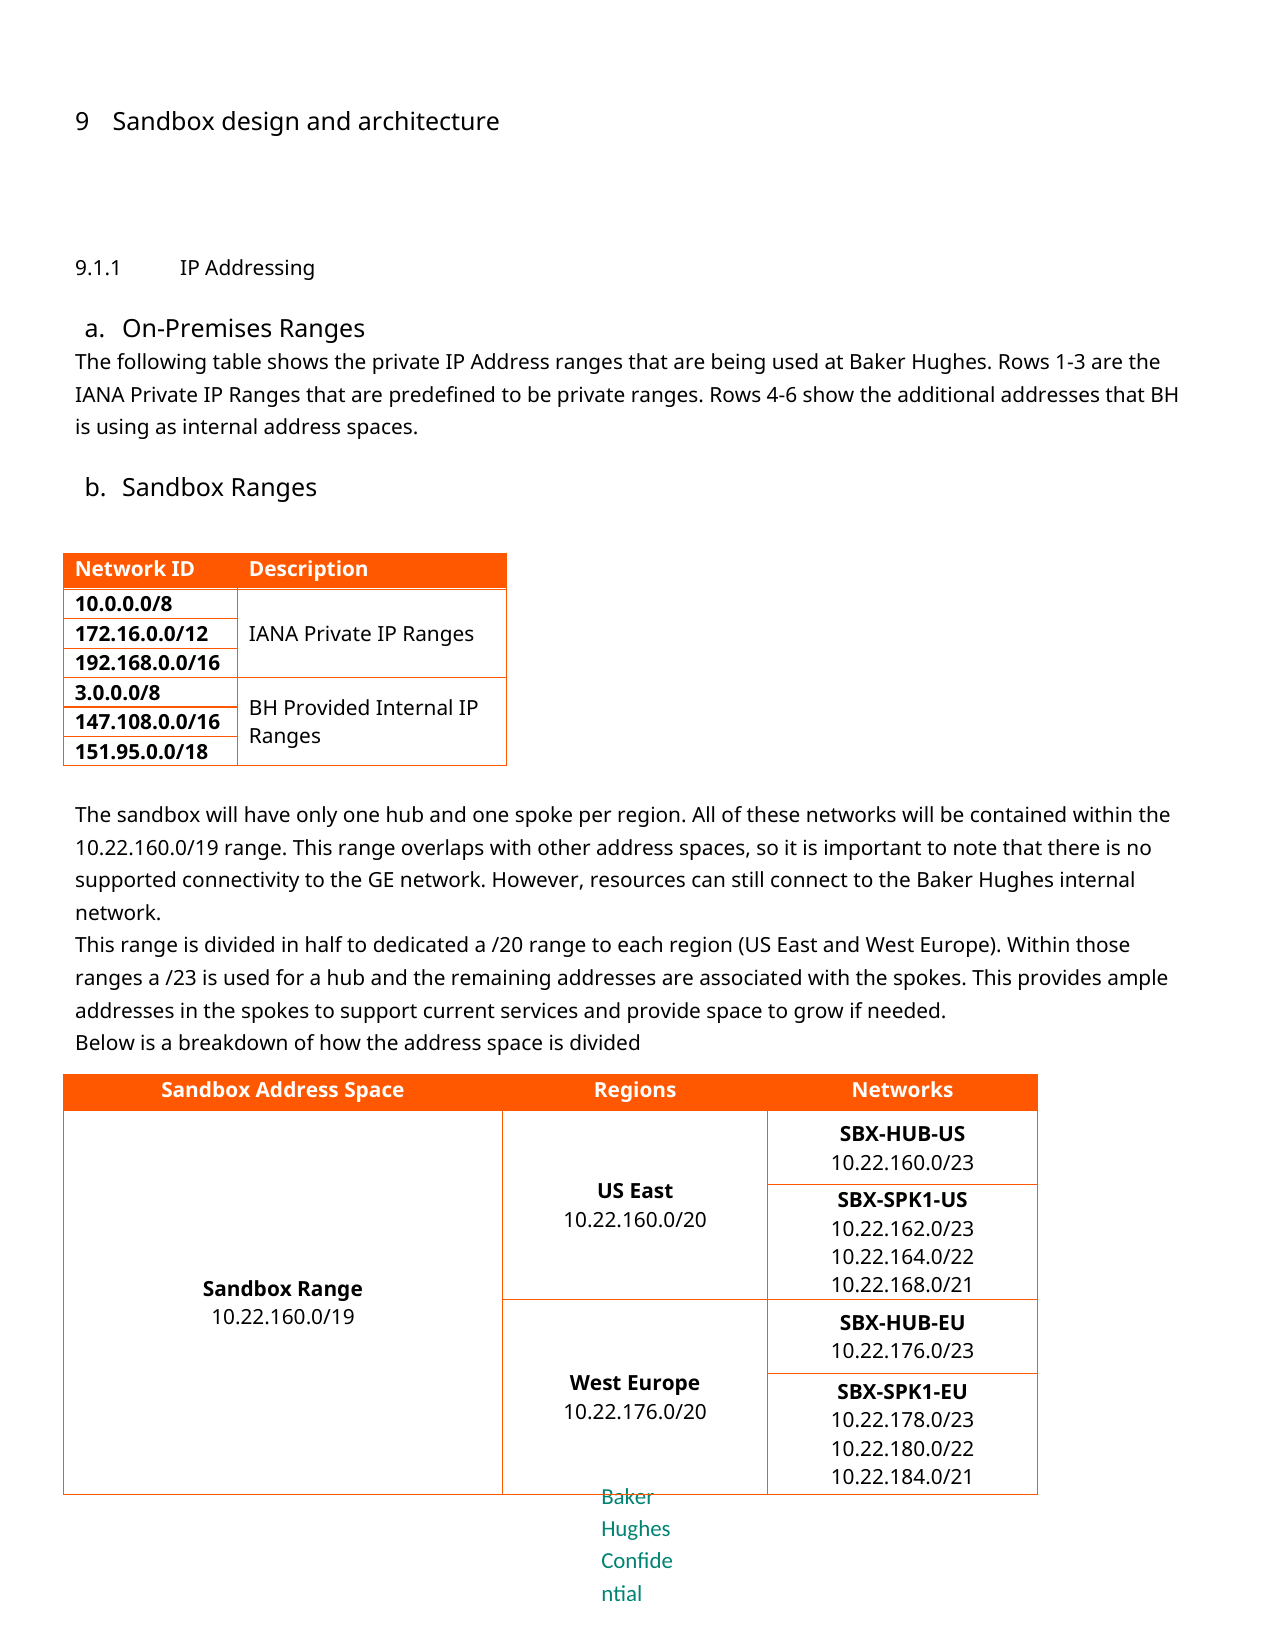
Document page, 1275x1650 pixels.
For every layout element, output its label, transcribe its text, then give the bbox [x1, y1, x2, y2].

text This range is divided in half to dedicated a /20 range to each region (US East and West Europe). Within those ranges a /23 is used for a hub and the remaining addresses are associated with the spokes. This provides ample addresses in the spokes to support current services and provide space to grow if needed. [75, 931, 1200, 1024]
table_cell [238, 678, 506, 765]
subtitle IP Addressing [75, 253, 1200, 281]
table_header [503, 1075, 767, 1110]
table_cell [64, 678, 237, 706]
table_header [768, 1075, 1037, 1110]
text The following table shows the private IP Address ranges that are being used at Baker Hughes. Rows 1-3 are the IANA Private IP Ranges that are predefined to be private ranges. Rows 4-6 show the additional addresses that BH is using as internal address spaces. [75, 347, 1200, 441]
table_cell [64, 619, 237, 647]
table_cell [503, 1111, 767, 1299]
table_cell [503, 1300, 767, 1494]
text Below is a breakdown of how the address space is divided [75, 1028, 1200, 1057]
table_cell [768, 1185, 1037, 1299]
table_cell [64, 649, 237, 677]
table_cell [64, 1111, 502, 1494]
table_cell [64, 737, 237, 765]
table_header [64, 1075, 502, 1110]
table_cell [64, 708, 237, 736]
subtitle Sandbox design and architecture [75, 103, 1200, 137]
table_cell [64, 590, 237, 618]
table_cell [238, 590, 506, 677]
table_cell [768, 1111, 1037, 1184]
subtitle Sandbox Ranges [84, 470, 1200, 504]
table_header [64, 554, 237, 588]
text The sandbox will have only one hub and one spoke per region. All of these networks will be contained within the 10.22.160.0/19 range. This range overlaps with other address spaces, so it is important to note that there is no supported connectivity to the GE network. However, resources can still connect to the Baker Hughes internal network. [75, 800, 1200, 926]
subtitle On-Premises Ranges [84, 310, 1200, 344]
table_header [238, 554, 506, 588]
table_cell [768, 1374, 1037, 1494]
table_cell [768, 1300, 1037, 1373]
